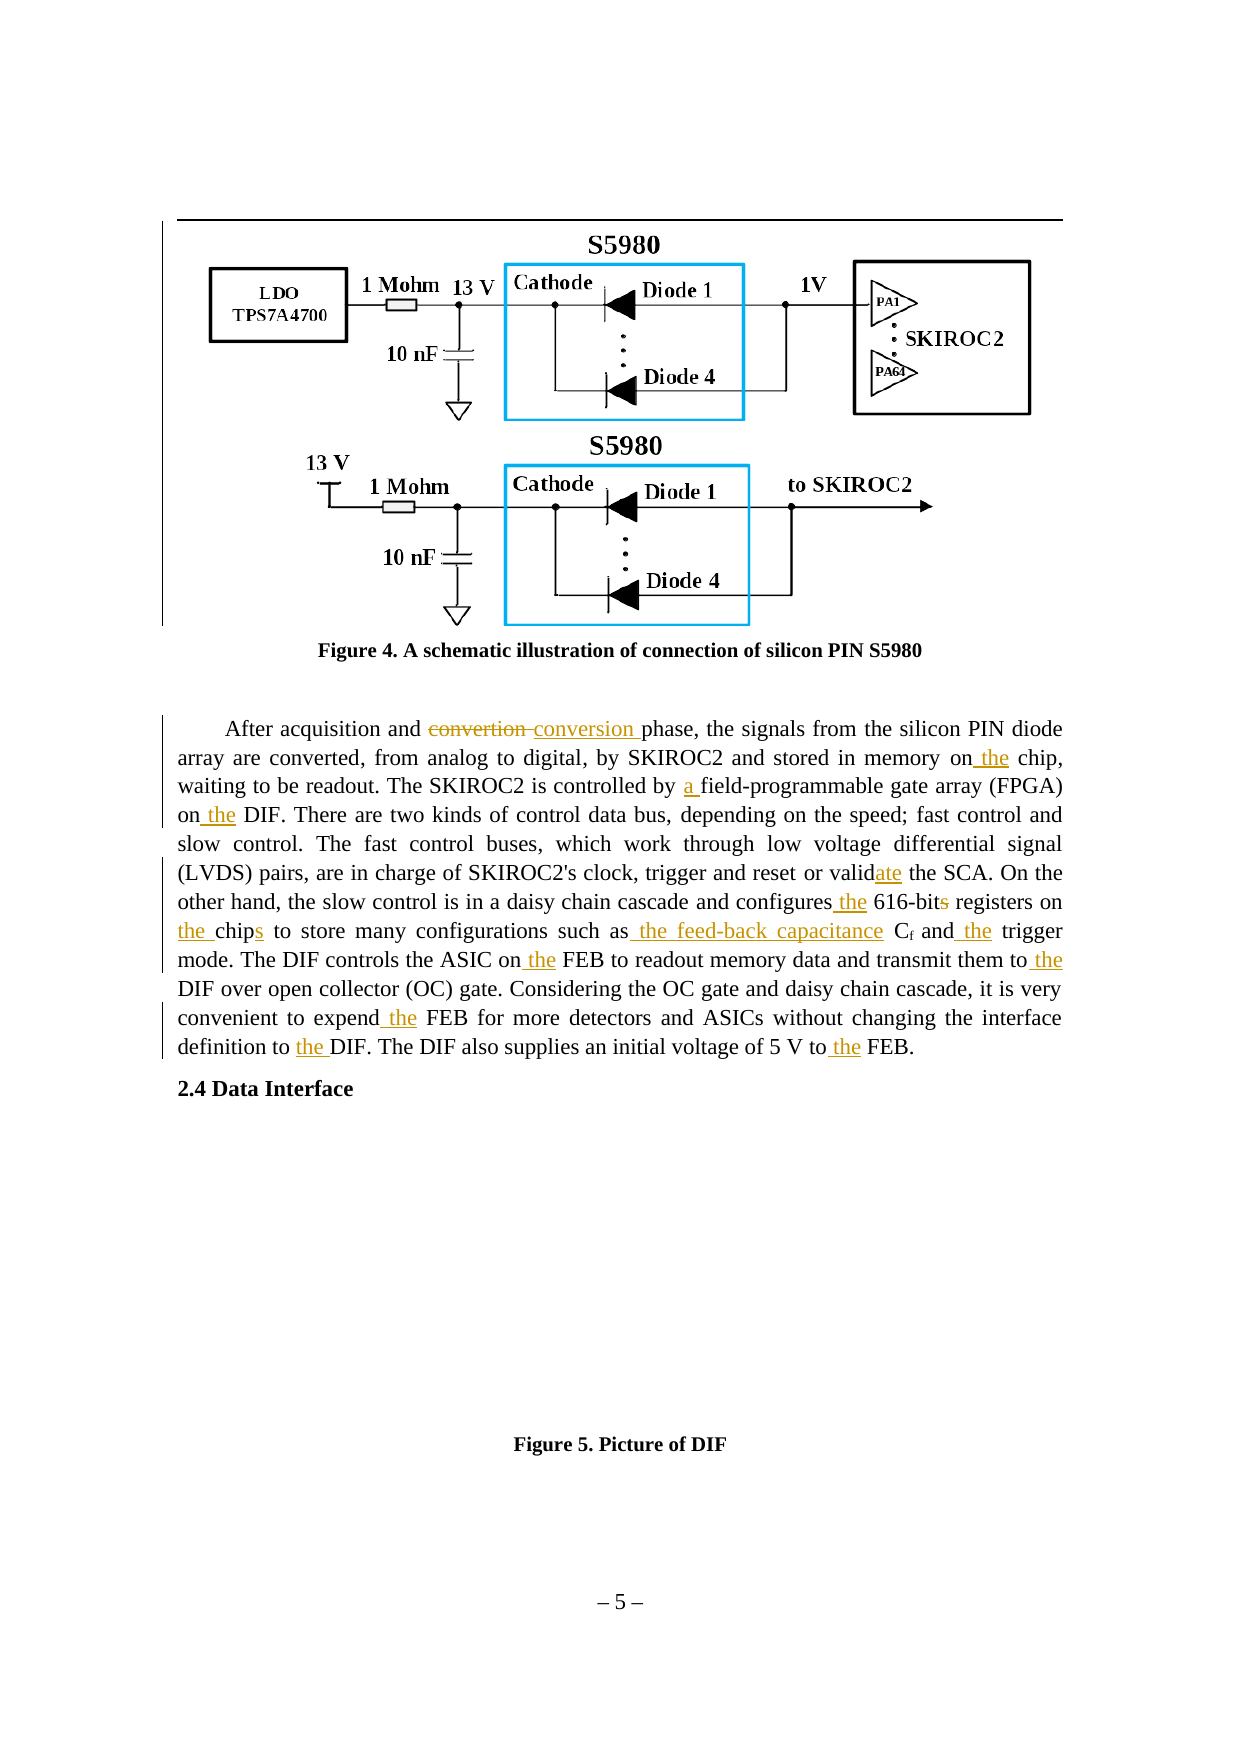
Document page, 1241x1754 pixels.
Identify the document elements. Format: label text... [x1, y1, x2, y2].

text After acquisition and phase, the signals from the silicon PIN diode array are converted, from analog to digital, by SKIROC2 and stored in memory on chip, waiting to be readout. The SKIROC2 is controlled by field-programmable gate array (FPGA) on DIF. There are two kinds of control data bus, depending on the speed; fast control and slow control. The fast control buses, which work through low voltage differential signal (LVDS) pairs, are in charge of SKIROC2's clock, trigger and reset or valid the SCA. On the other hand, the slow control is in a daisy chain cascade and configures 616-bit registers on chip to store many configurations such as Cf and trigger mode. The DIF controls the ASIC on FEB to readout memory data and transmit them to DIF over open collector (OC) gate. Considering the OC gate and daisy chain cascade, it is very convenient to expend FEB for more detectors and ASICs without changing the interface definition to DIF. The DIF also supplies an initial voltage of 5 V to FEB. [177, 714, 1063, 1059]
text Data Interface [177, 1074, 1063, 1101]
